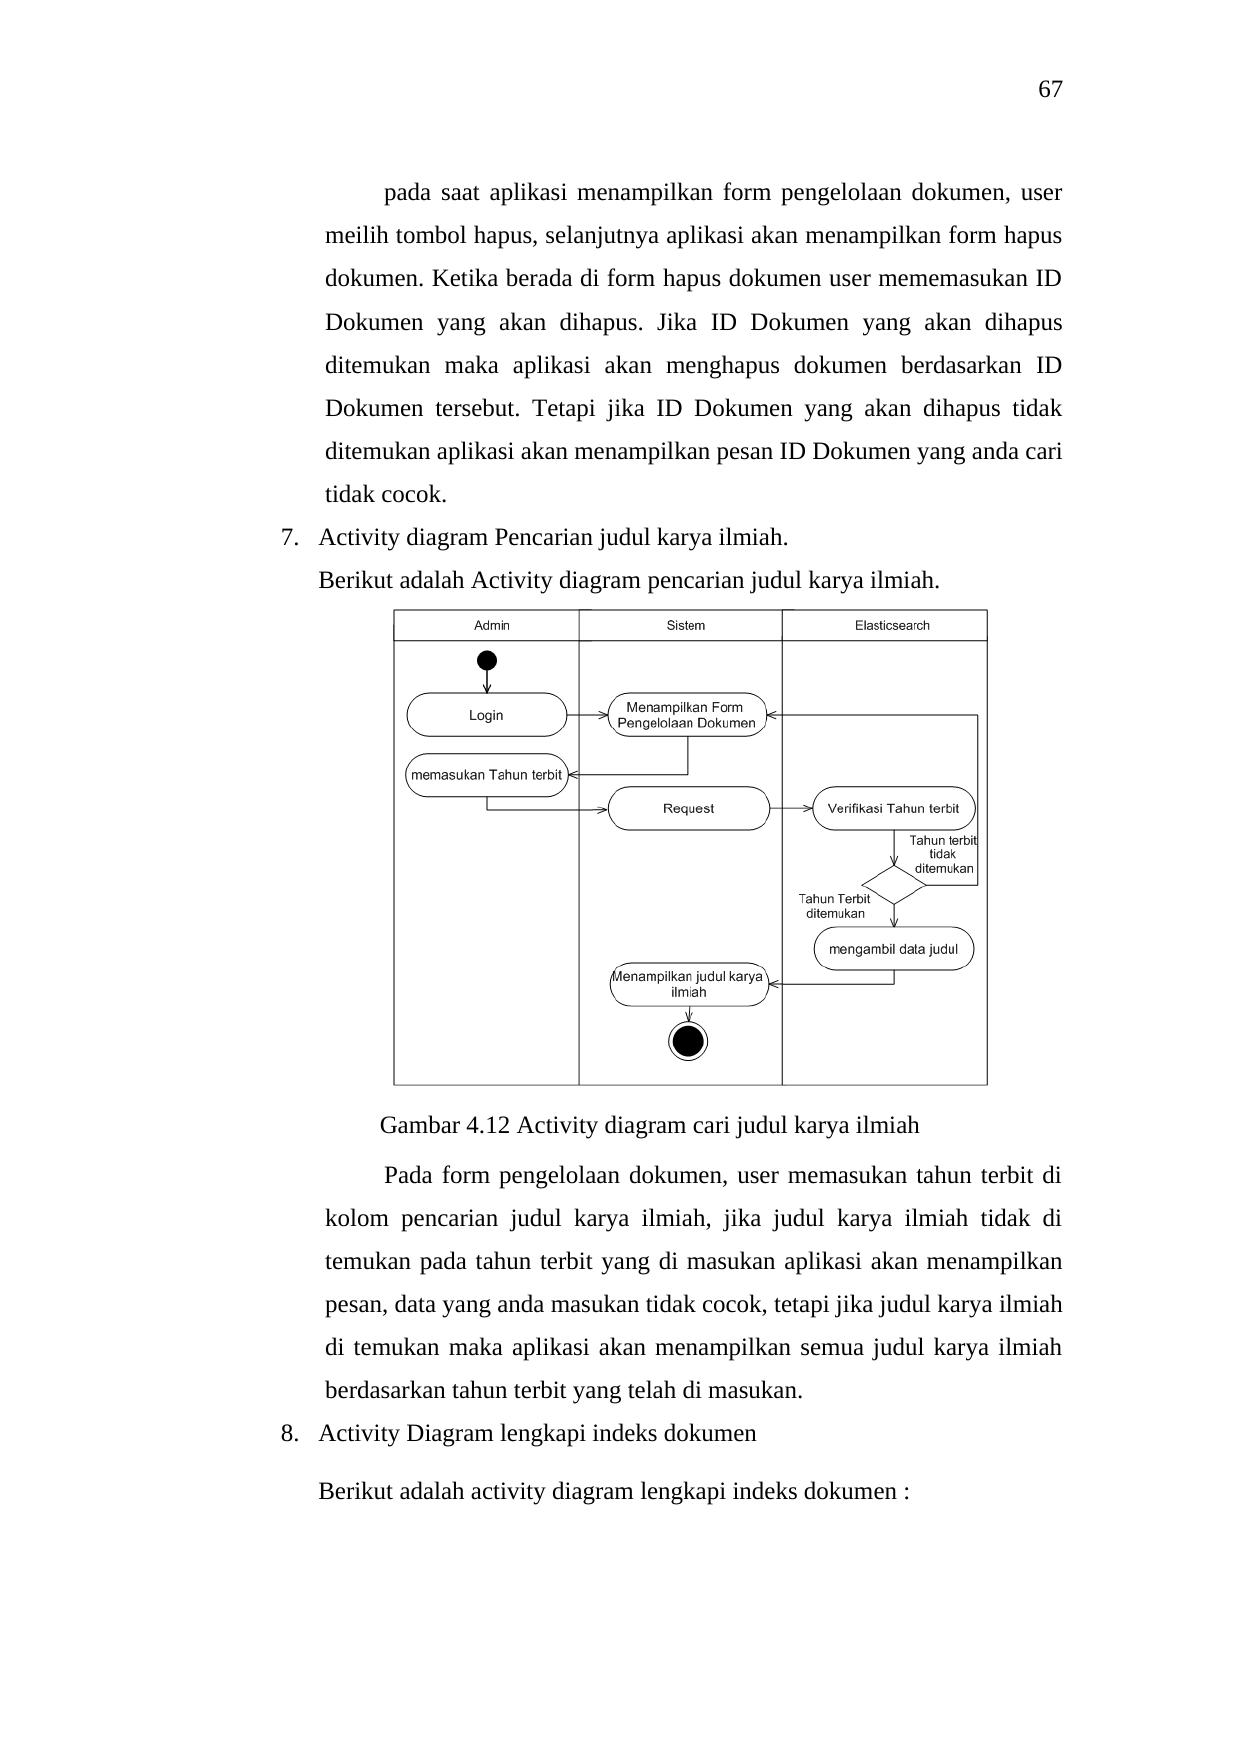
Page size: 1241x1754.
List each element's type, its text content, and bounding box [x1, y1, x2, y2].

text Gambar 4.12 Activity diagram cari judul karya ilmiah [236, 1110, 1063, 1139]
list pada saat aplikasi menampilkan form pengelolaan dokumen, user meilih tombol hapus, selanjutnya aplikasi akan menampilkan form hapus dokumen. Ketika berada di form hapus dokumen user mememasukan ID Dokumen yang akan dihapus. Jika ID Dokumen yang akan dihapus ditemukan maka aplikasi akan menghapus dokumen berdasarkan ID Dokumen tersebut. Tetapi jika ID Dokumen yang akan dihapus tidak ditemukan aplikasi akan menampilkan pesan ID Dokumen yang anda cari tidak cocok. [325, 177, 1063, 508]
list Berikut adalah Activity diagram pencarian judul karya ilmiah. [318, 565, 1063, 594]
list Berikut adalah activity diagram lengkapi indeks dokumen : [318, 1476, 1063, 1505]
list Pada form pengelolaan dokumen, user memasukan tahun terbit di kolom pencarian judul karya ilmiah, jika judul karya ilmiah tidak di temukan pada tahun terbit yang di masukan aplikasi akan menampilkan pesan, data yang anda masukan tidak cocok, tetapi jika judul karya ilmiah di temukan maka aplikasi akan menampilkan semua judul karya ilmiah berdasarkan tahun terbit yang telah di masukan. [325, 1160, 1063, 1404]
picture [392, 608, 989, 1086]
list Activity diagram Pencarian judul karya ilmiah. [281, 522, 1063, 551]
list Activity Diagram lengkapi indeks dokumen [281, 1418, 1063, 1447]
